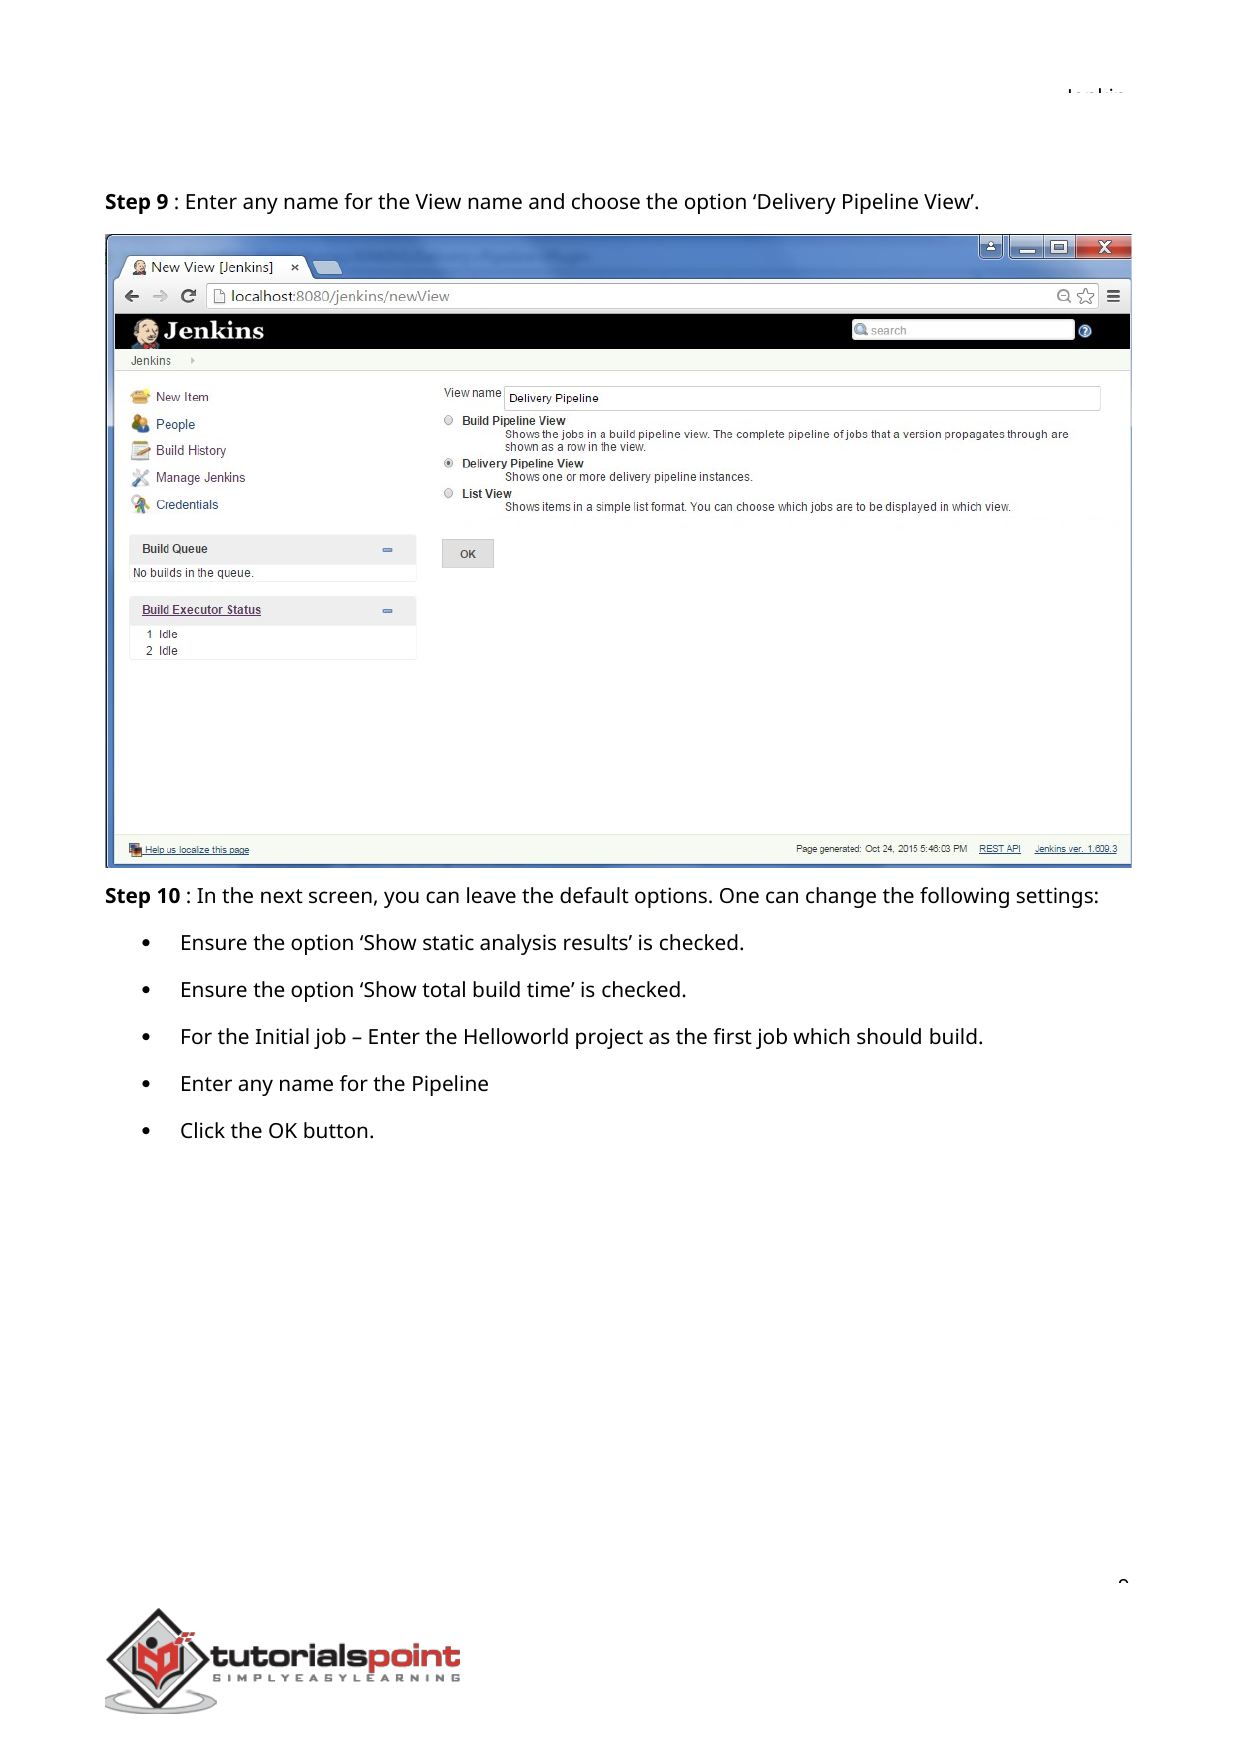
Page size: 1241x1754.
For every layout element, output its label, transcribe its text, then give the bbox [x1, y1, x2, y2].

picture [105, 1608, 460, 1714]
list Ensure the option ‘Show total build time’ is checked. [142, 975, 1146, 1004]
picture [105, 234, 1132, 868]
list Ensure the option ‘Show static analysis results’ is checked. [142, 928, 1146, 957]
list Click the OK button. [142, 1116, 1146, 1144]
list Enter any name for the Pipeline [142, 1069, 1146, 1098]
list For the Initial job – Enter the Helloworld project as the first job which should build. [142, 1022, 1146, 1051]
text Step 9 : Enter any name for the View name and choose the option ‘Delivery Pipeline View’. [105, 187, 1146, 216]
